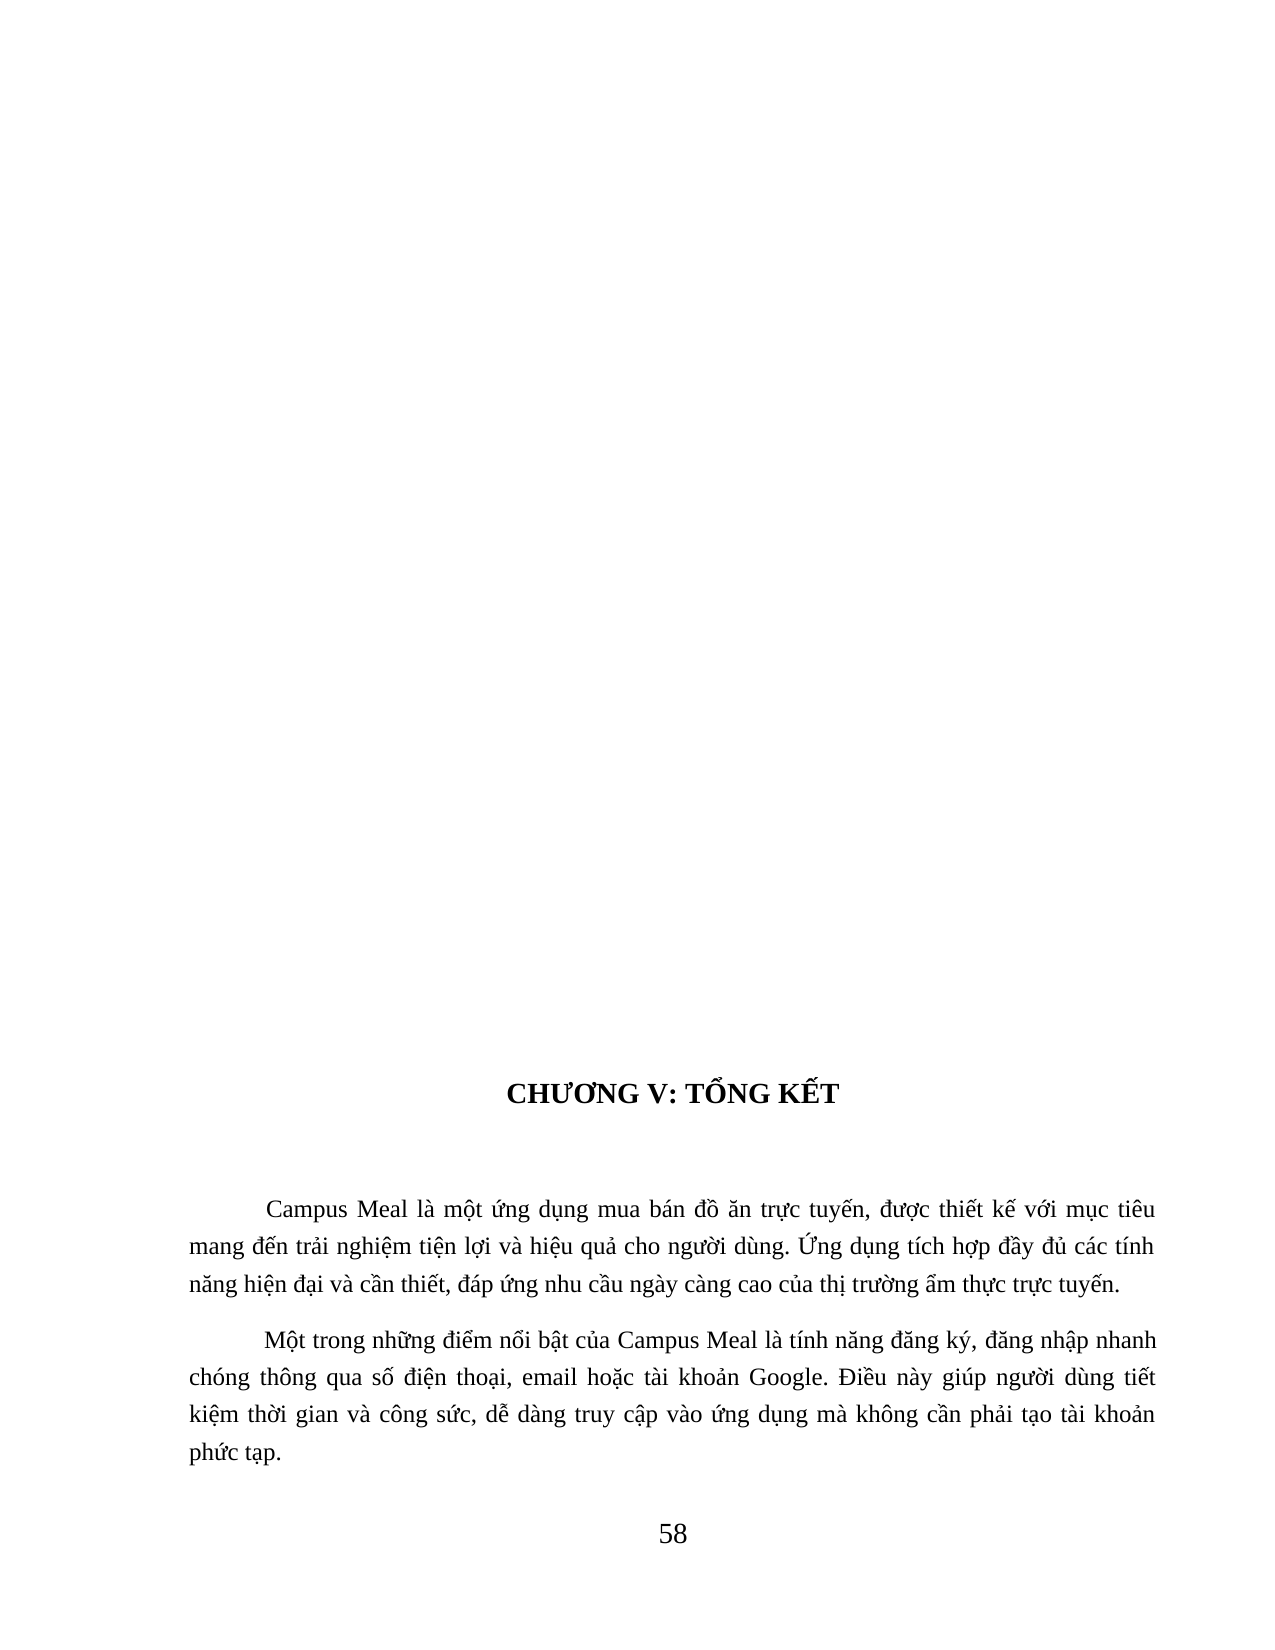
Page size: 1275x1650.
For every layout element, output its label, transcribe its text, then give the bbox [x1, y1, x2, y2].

text CHƯƠNG V: TỔNG KẾT [189, 1076, 1157, 1109]
text Campus Meal là một ứng dụng mua bán đồ ăn trực tuyến, được thiết kế với mục tiêu mang đến trải nghiệm tiện lợi và hiệu quả cho người dùng. Ứng dụng tích hợp đầy đủ các tính năng hiện đại và cần thiết, đáp ứng nhu cầu ngày càng cao của thị trường ẩm thực trực tuyến. [189, 1194, 1157, 1297]
text Một trong những điểm nổi bật của Campus Meal là tính năng đăng ký, đăng nhập nhanh chóng thông qua số điện thoại, email hoặc tài khoản Google. Điều này giúp người dùng tiết kiệm thời gian và công sức, dễ dàng truy cập vào ứng dụng mà không cần phải tạo tài khoản phức tạp. [189, 1325, 1157, 1465]
